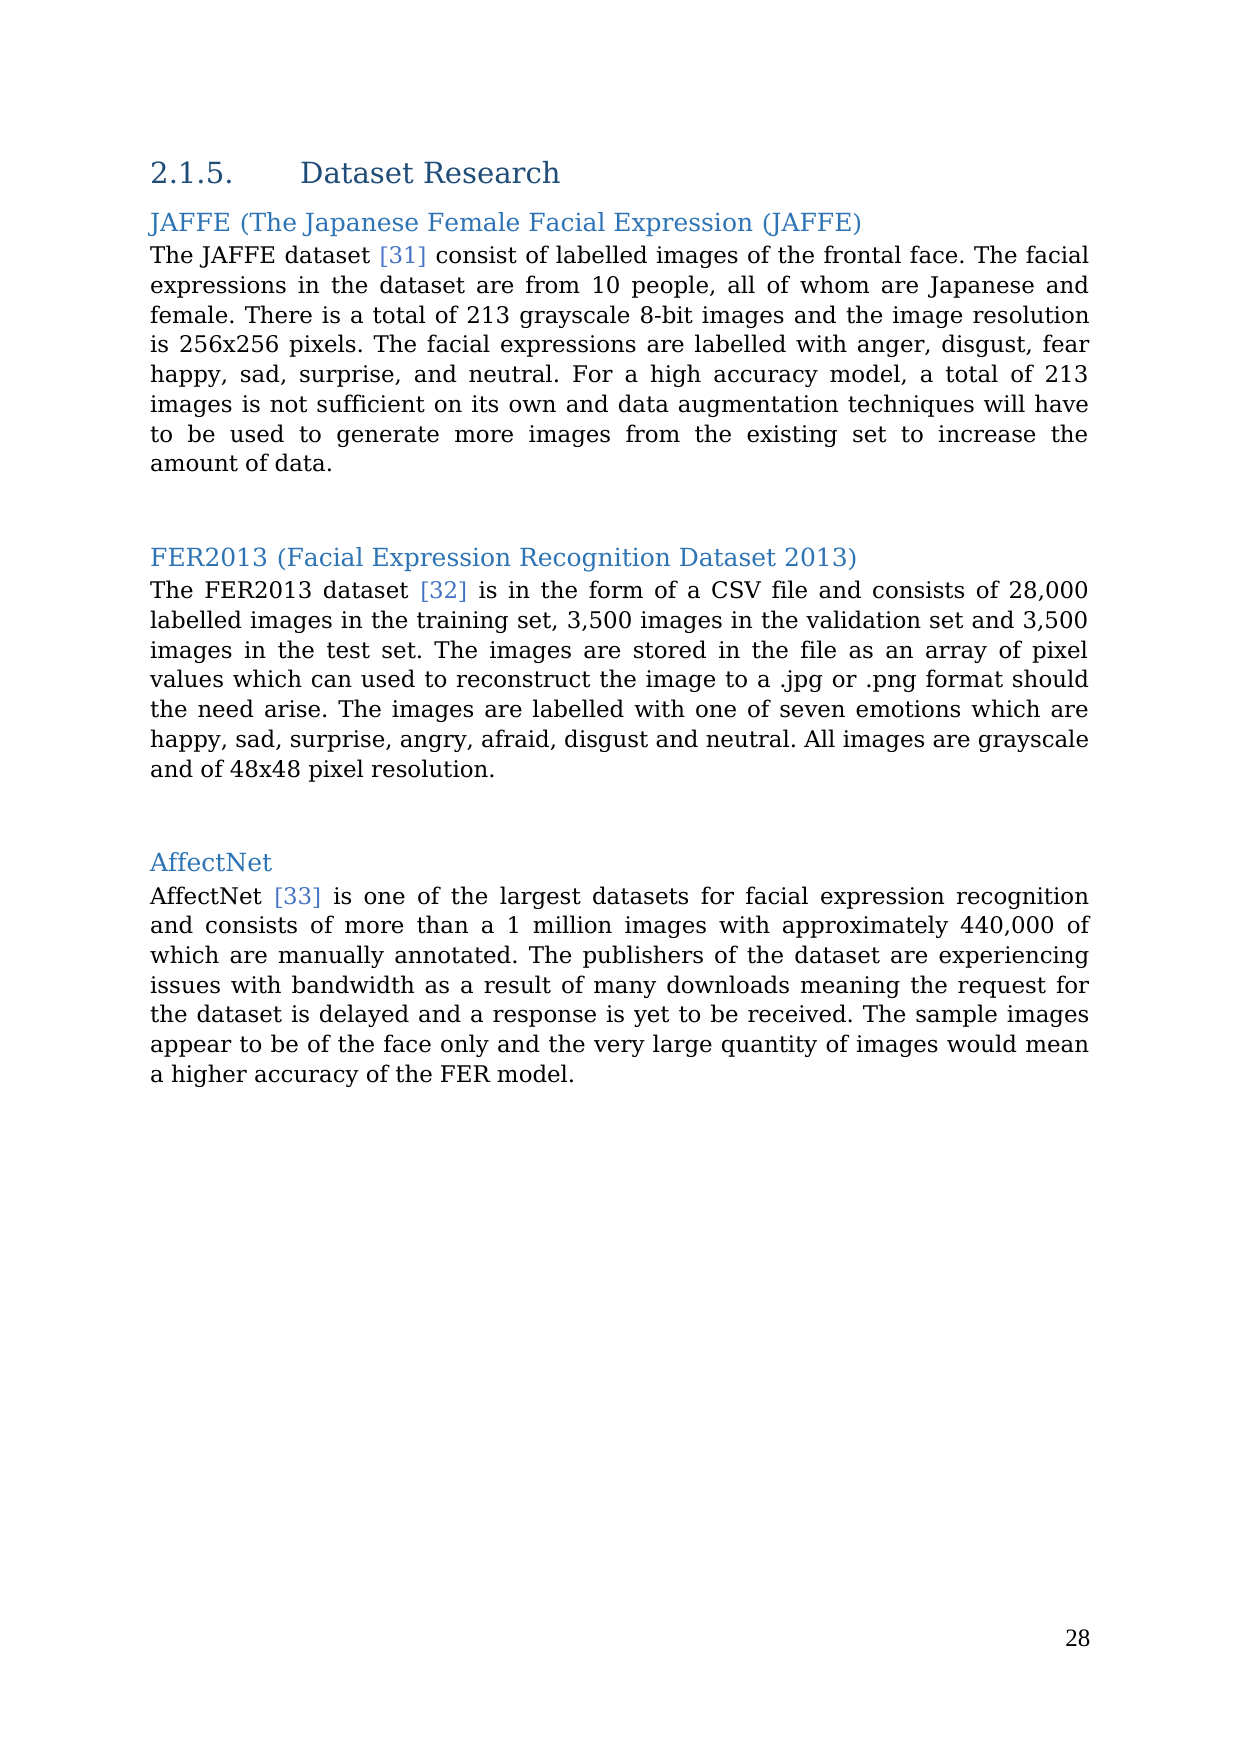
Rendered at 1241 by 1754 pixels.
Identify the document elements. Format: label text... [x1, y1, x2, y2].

text AffectNet [33] is one of the largest datasets for facial expression recognition and consists of more than a 1 million images with approximately 440,000 of which are manually annotated. The publishers of the dataset are experiencing issues with bandwidth as a result of many downloads meaning the request for the dataset is delayed and a response is yet to be received. The sample images appear to be of the face only and the very large quantity of images would mean a higher accuracy of the FER model. [150, 881, 1090, 1087]
subtitle FER2013 (Facial Expression Recognition Dataset 2013) [150, 542, 1090, 572]
subtitle JAFFE (The Japanese Female Facial Expression (JAFFE) [150, 207, 1090, 237]
subtitle Dataset Research [150, 154, 1090, 189]
subtitle AffectNet [150, 847, 1090, 877]
text The JAFFE dataset [31] consist of labelled images of the frontal face. The facial expressions in the dataset are from 10 people, all of whom are Japanese and female. There is a total of 213 grayscale 8-bit images and the image resolution is 256x256 pixels. The facial expressions are labelled with anger, disgust, fear happy, sad, surprise, and neutral. For a high accuracy model, a total of 213 images is not sufficient on its own and data augmentation techniques will have to be used to generate more images from the existing set to increase the amount of data. [150, 241, 1090, 476]
text The FER2013 dataset [32] is in the form of a CSV file and consists of 28,000 labelled images in the training set, 3,500 images in the validation set and 3,500 images in the test set. The images are stored in the file as an array of pixel values which can used to reconstruct the image to a .jpg or .png format should the need arise. The images are labelled with one of seven emotions which are happy, sad, surprise, angry, afraid, disgust and neutral. All images are grayscale and of 48x48 pixel resolution. [150, 576, 1090, 782]
